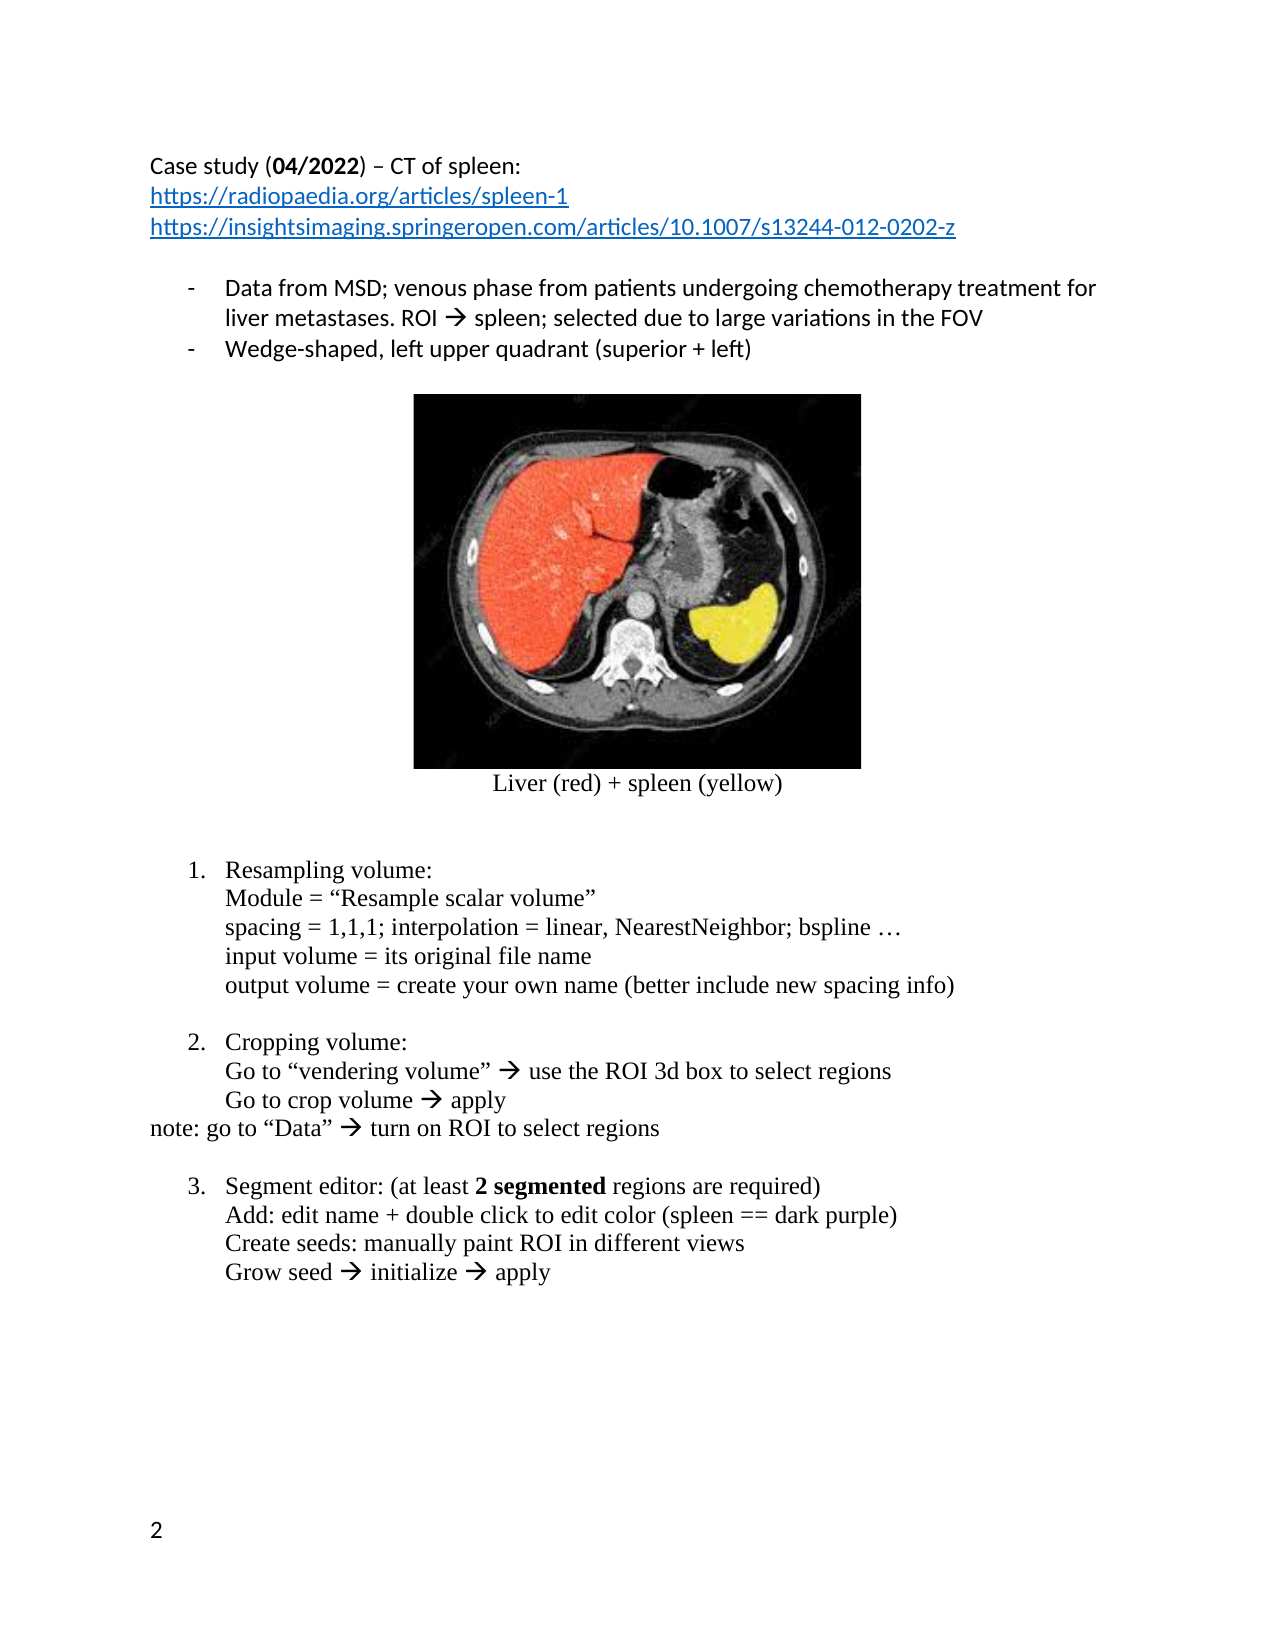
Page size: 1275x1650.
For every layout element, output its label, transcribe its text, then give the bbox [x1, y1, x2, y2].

list output volume = create your own name (better include new spacing info) [225, 970, 1125, 998]
list Segment editor: (at least 2 segmented regions are required) [187, 1171, 1125, 1200]
text note: go to “Data” turn on ROI to select regions [150, 1113, 1125, 1142]
list Create seeds: manually paint ROI in different views [225, 1228, 1125, 1257]
list Wedge-shaped, left upper quadrant (superior + left) [187, 333, 1125, 364]
list spacing = 1,1,1; interpolation = linear, NearestNeighbor; bspline … [225, 912, 1125, 941]
picture [413, 394, 862, 769]
list Go to “vendering volume” use the ROI 3d box to select regions [225, 1056, 1125, 1085]
text https://radiopaedia.org/articles/spleen-1 [150, 181, 1125, 211]
list Grow seed initialize apply [225, 1257, 1125, 1286]
list Cropping volume: [187, 1027, 1125, 1056]
list Go to crop volume apply [225, 1085, 1125, 1113]
text Liver (red) + spleen (yellow) [150, 768, 1125, 797]
text https://insightsimaging.springeropen.com/articles/10.1007/s13244-012-0202-z [150, 211, 1125, 242]
list Resampling volume: [187, 855, 1125, 883]
list input volume = its original file name [225, 941, 1125, 970]
list Data from MSD; venous phase from patients undergoing chemotherapy treatment for liver metastases. ROI spleen; selected due to large variations in the FOV [187, 272, 1125, 333]
list Module = “Resample scalar volume” [225, 883, 1125, 912]
text Case study (04/2022) – CT of spleen: [150, 150, 1125, 181]
list Add: edit name + double click to edit color (spleen == dark purple) [225, 1200, 1125, 1228]
